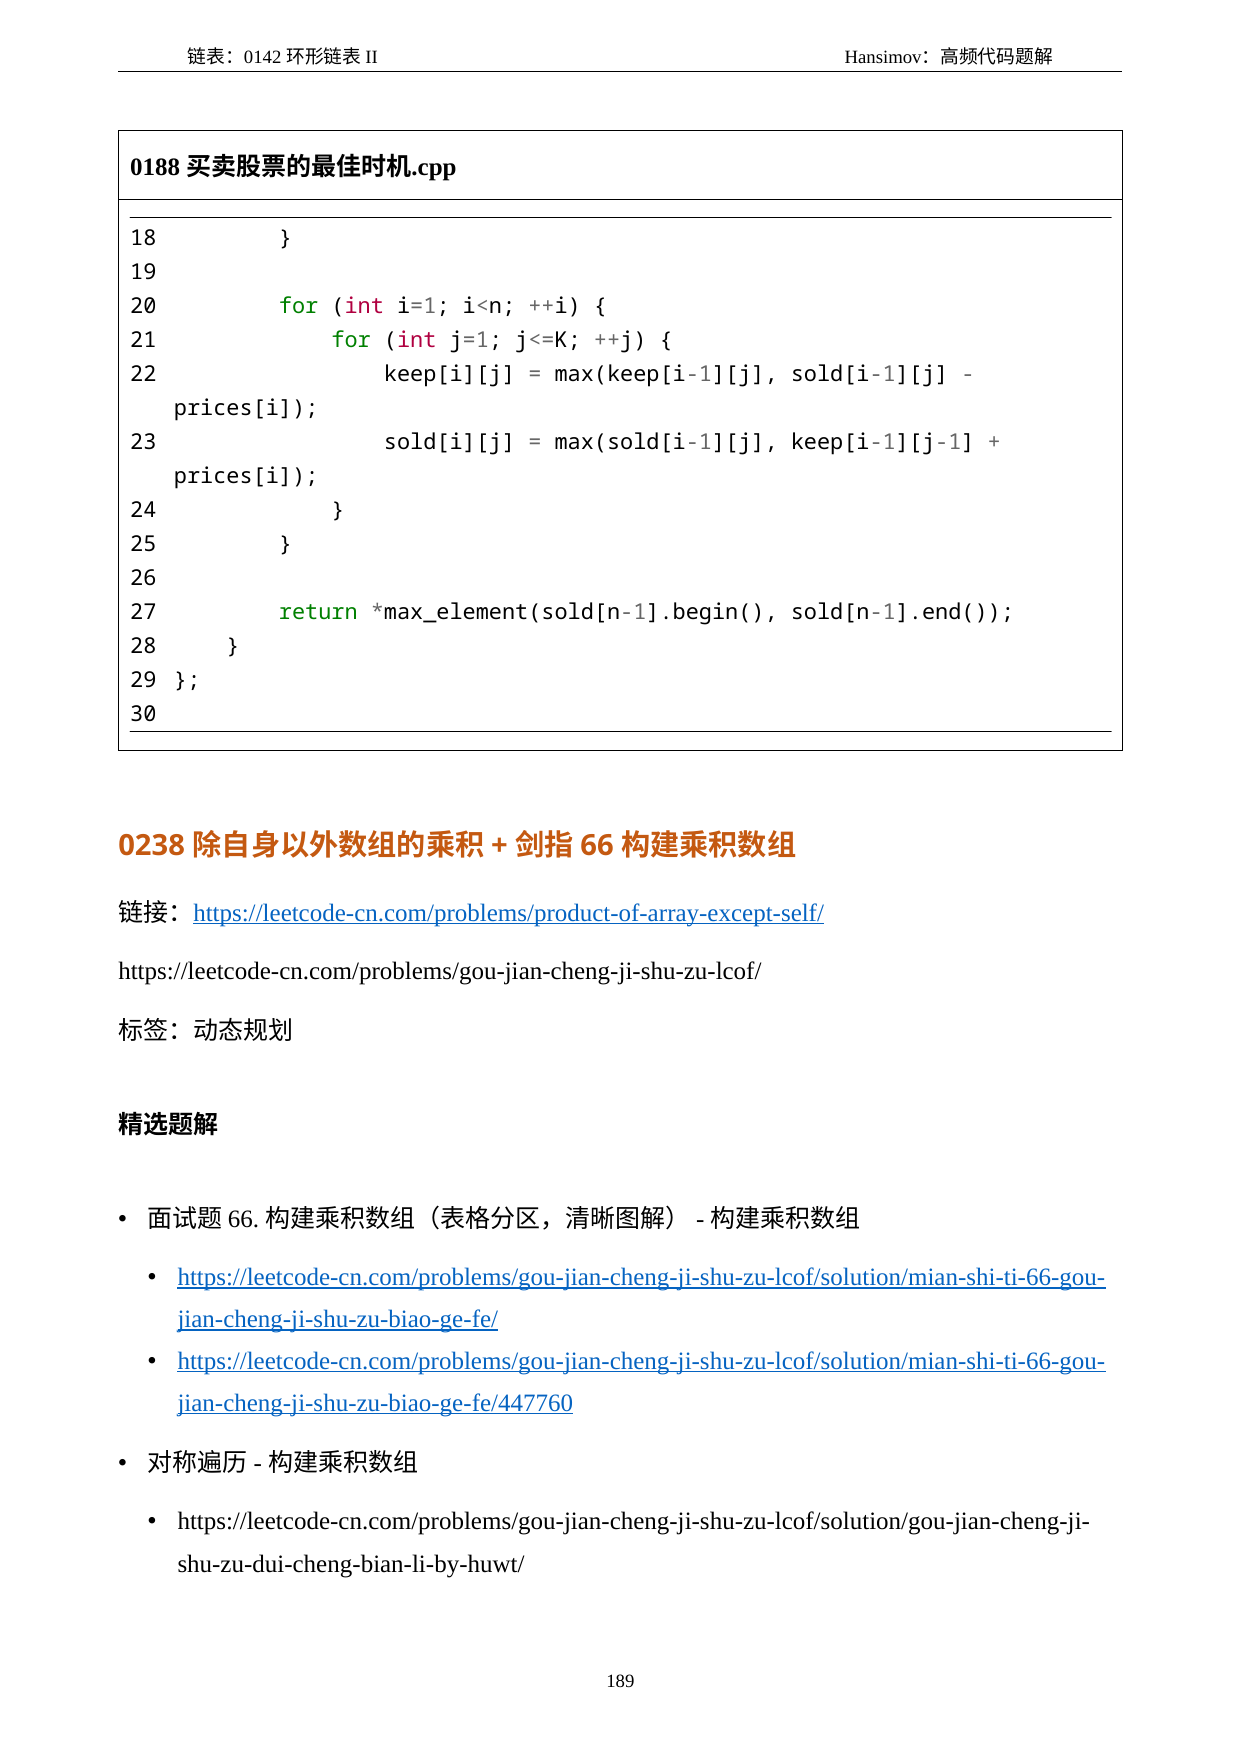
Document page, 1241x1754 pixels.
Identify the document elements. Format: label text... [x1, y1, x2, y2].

text 标签：动态规划 [118, 995, 1122, 1063]
text 对称遍历 - 构建乘积数组 [118, 1427, 1122, 1494]
subtitle 精选题解 [118, 1089, 1097, 1157]
subtitle 0238 除自身以外数组的乘积 + 剑指 66 构建乘积数组 [118, 809, 1097, 877]
text https://leetcode-cn.com/problems/gou-jian-cheng-ji-shu-zu-lcof/solution/gou-jian-cheng-ji-shu-zu-dui-cheng-bian-li-by-huwt/ [148, 1504, 1122, 1580]
text https://leetcode-cn.com/problems/gou-jian-cheng-ji-shu-zu-lcof/ [118, 953, 1122, 987]
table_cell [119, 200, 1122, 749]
text https://leetcode-cn.com/problems/gou-jian-cheng-ji-shu-zu-lcof/solution/mian-shi-ti-66-gou-jian-cheng-ji-shu-zu-biao-ge-fe/ [148, 1259, 1122, 1336]
text https://leetcode-cn.com/problems/gou-jian-cheng-ji-shu-zu-lcof/solution/mian-shi-ti-66-gou-jian-cheng-ji-shu-zu-biao-ge-fe/447760 [148, 1343, 1122, 1419]
text 面试题66. 构建乘积数组（表格分区，清晰图解） - 构建乘积数组 [118, 1183, 1122, 1251]
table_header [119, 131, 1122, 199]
text 链接：https://leetcode-cn.com/problems/product-of-array-except-self/ [118, 877, 1122, 944]
